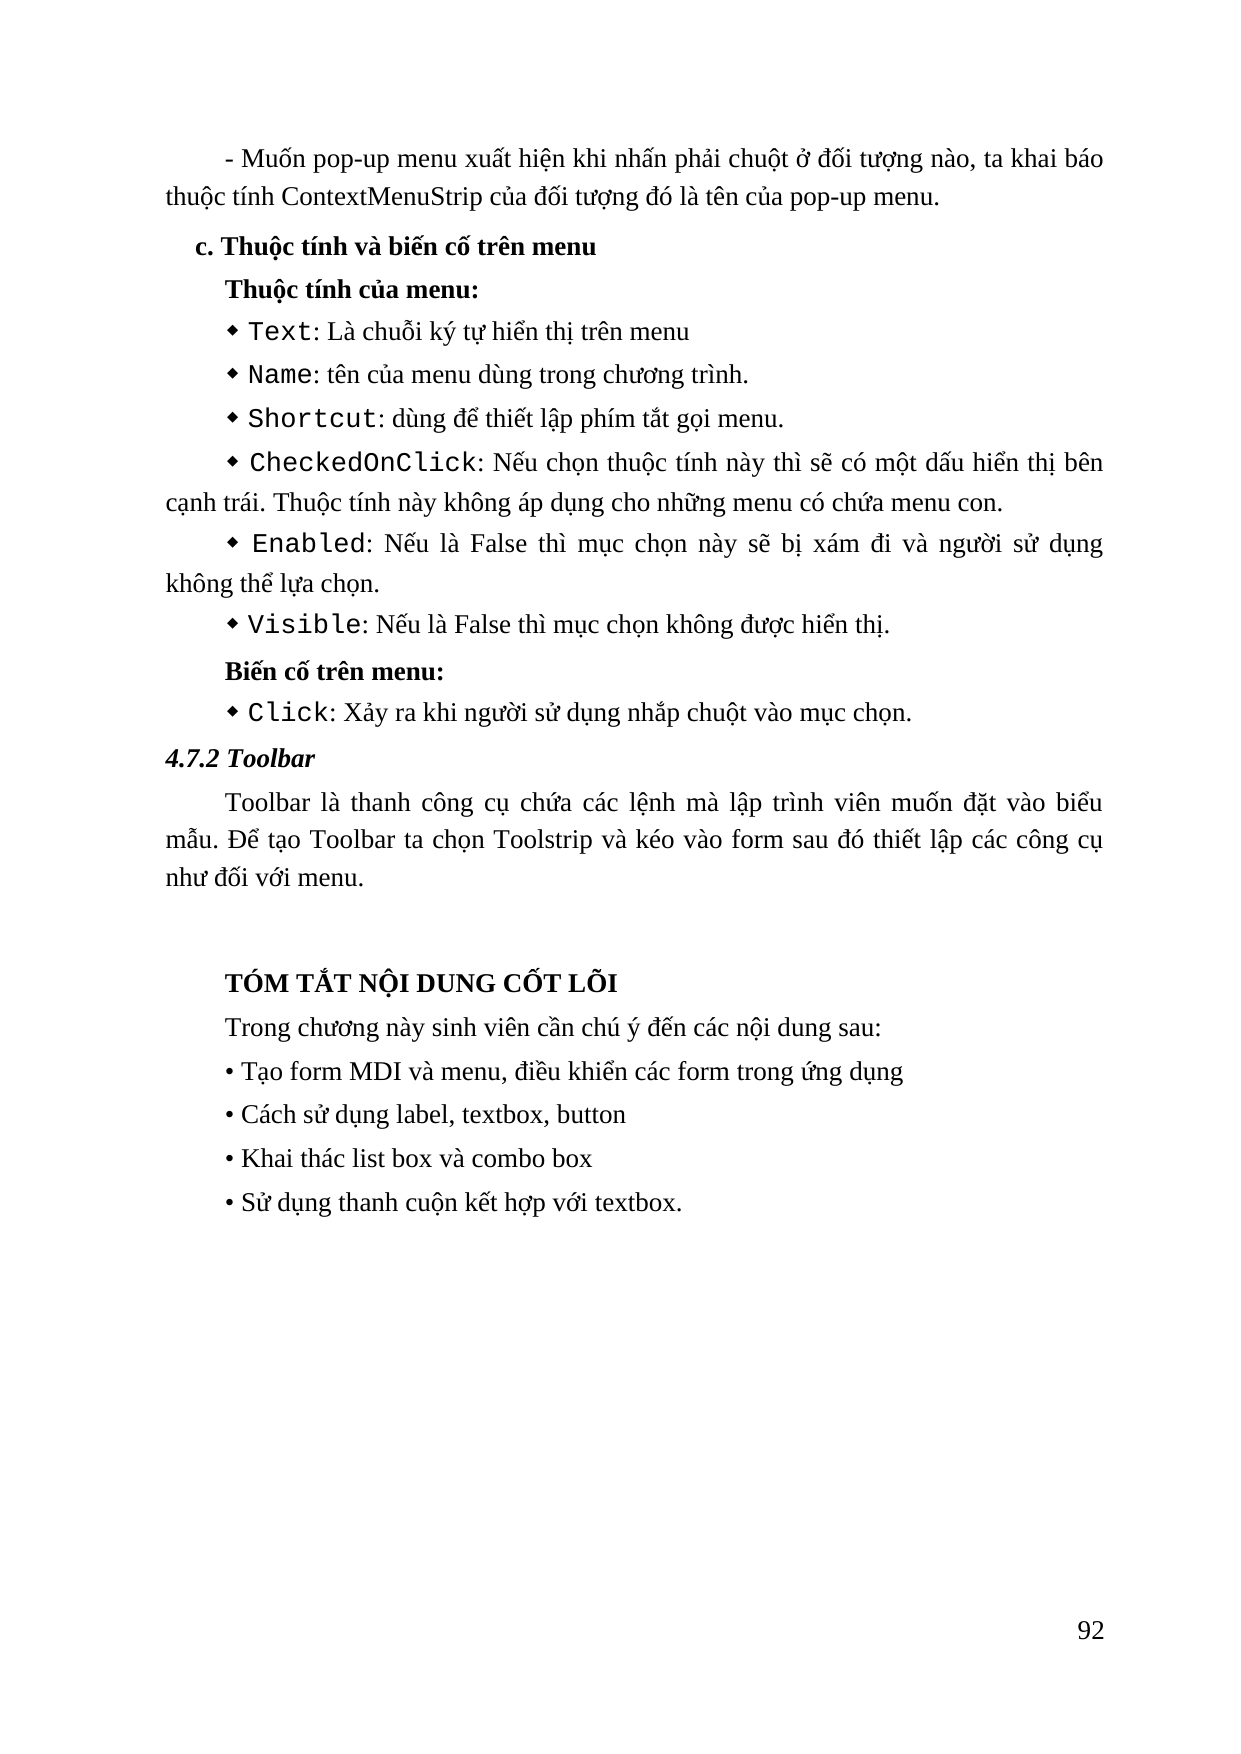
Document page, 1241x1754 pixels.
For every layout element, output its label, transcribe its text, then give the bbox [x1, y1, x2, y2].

text Text: Là chuỗi ký tự hiển thị trên menu [165, 311, 1104, 348]
text • Cách sử dụng label, textbox, button [165, 1092, 1104, 1129]
text CheckedOnClick: Nếu chọn thuộc tính này thì sẽ có một dấu hiển thị bên cạnh trái. Thuộc tính này không áp dụng cho những menu có chứa menu con. [165, 442, 1104, 517]
text Click: Xảy ra khi người sử dụng nhắp chuột vào mục chọn. [165, 692, 1104, 729]
text • Khai thác list box và combo box [165, 1136, 1104, 1173]
text • Tạo form MDI và menu, điều khiển các form trong ứng dụng [165, 1048, 1104, 1086]
text Name: tên của menu dùng trong chương trình. [165, 354, 1104, 392]
text - Muốn pop-up menu xuất hiện khi nhấn phải chuột ở đối tượng nào, ta khai báo thuộc tính ContextMenuStrip của đối tượng đó là tên của pop-up menu. [165, 136, 1104, 211]
text Toolbar là thanh công cụ chứa các lệnh mà lập trình viên muốn đặt vào biểu mẫu. Để tạo Toolbar ta chọn Toolstrip và kéo vào form sau đó thiết lập các công cụ như đối với menu. [165, 779, 1104, 892]
text • Sử dụng thanh cuộn kết hợp với textbox. [165, 1179, 1104, 1217]
text Visible: Nếu là False thì mục chọn không được hiển thị. [165, 604, 1104, 642]
text c. Thuộc tính và biến cố trên menu [165, 223, 1104, 261]
text Thuộc tính của menu: [165, 267, 1104, 304]
text Trong chương này sinh viên cần chú ý đến các nội dung sau: [165, 1004, 1104, 1042]
text TÓM TẮT NỘI DUNG CỐT LÕI [165, 961, 1104, 998]
text Biến cố trên menu: [165, 648, 1104, 686]
text 4.7.2 Toolbar [165, 736, 1104, 773]
text Enabled: Nếu là False thì mục chọn này sẽ bị xám đi và người sử dụng không thể lựa chọn. [165, 523, 1104, 598]
text Shortcut: dùng để thiết lập phím tắt gọi menu. [165, 398, 1104, 436]
